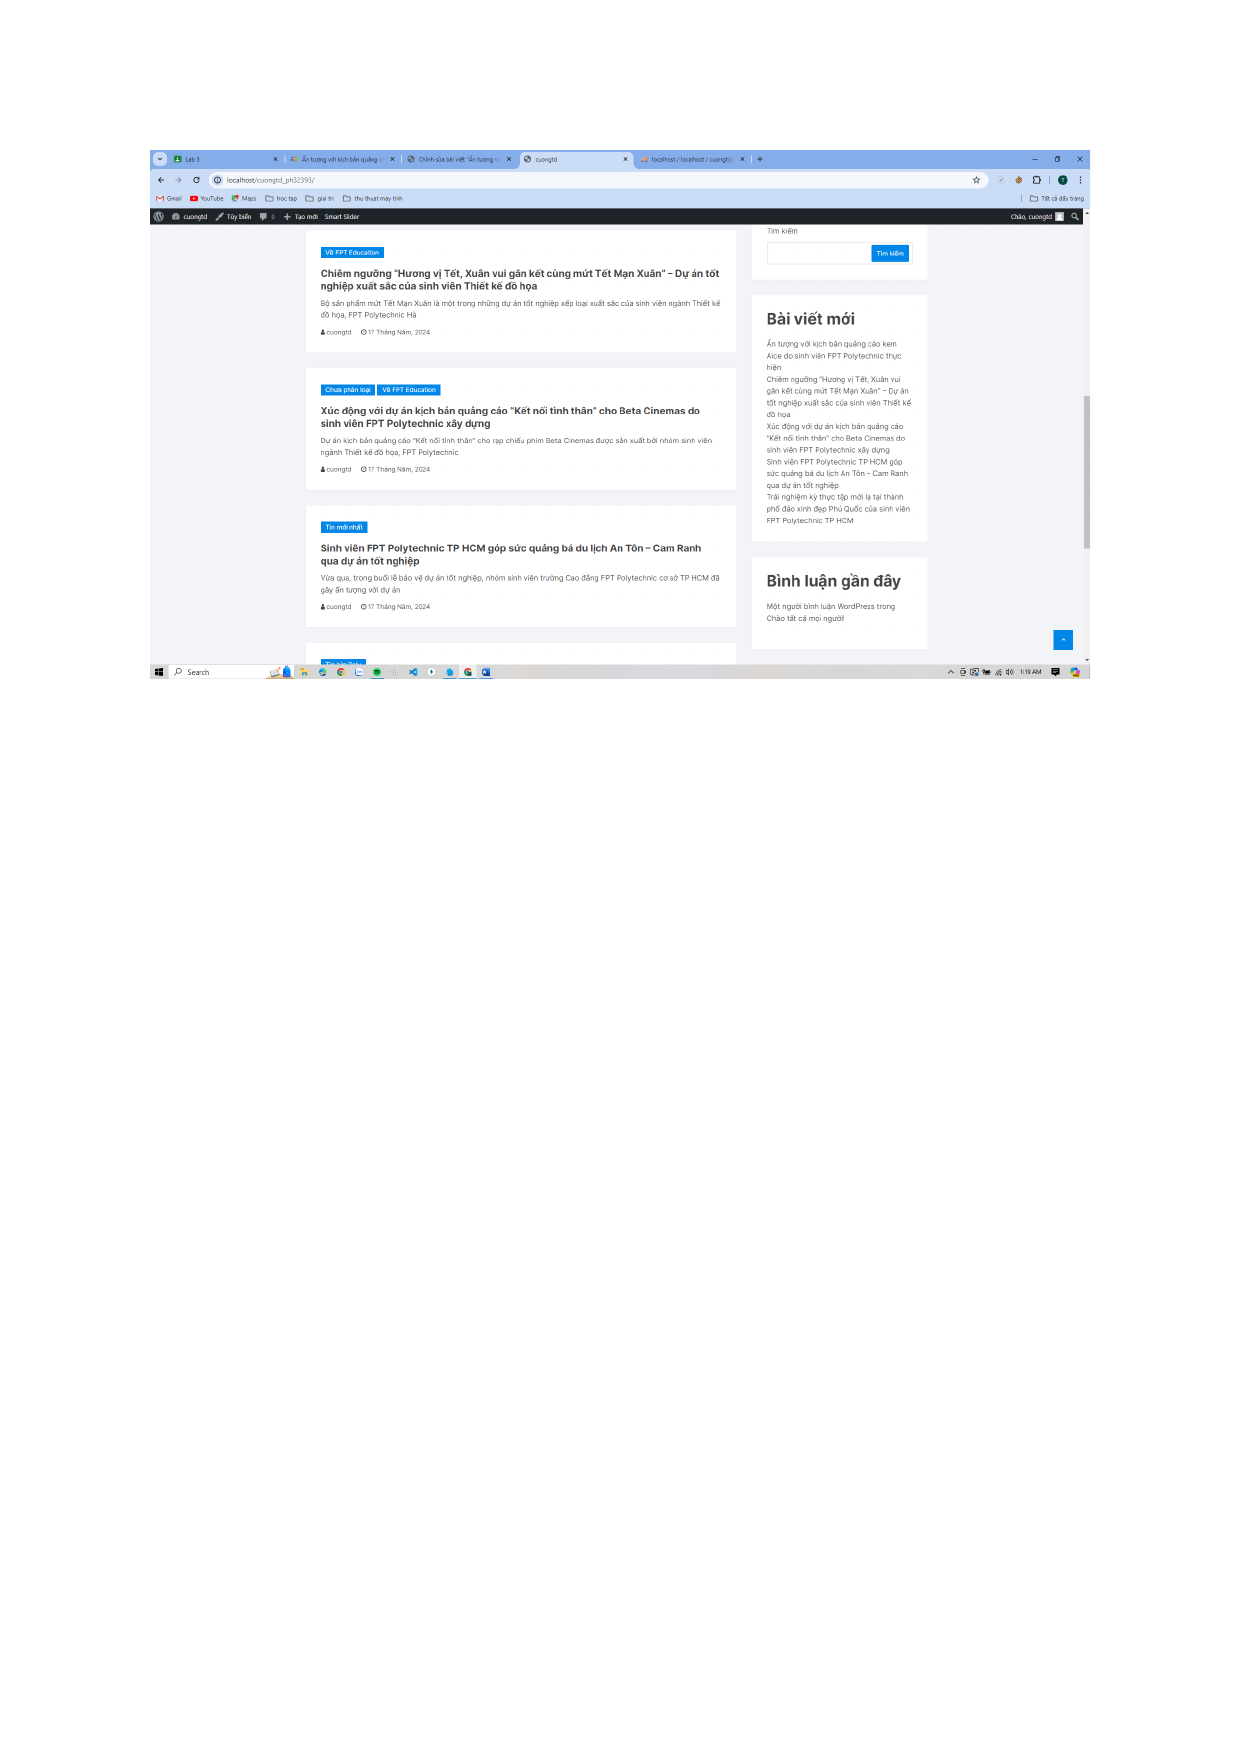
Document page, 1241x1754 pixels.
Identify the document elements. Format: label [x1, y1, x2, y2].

picture [150, 150, 1091, 679]
